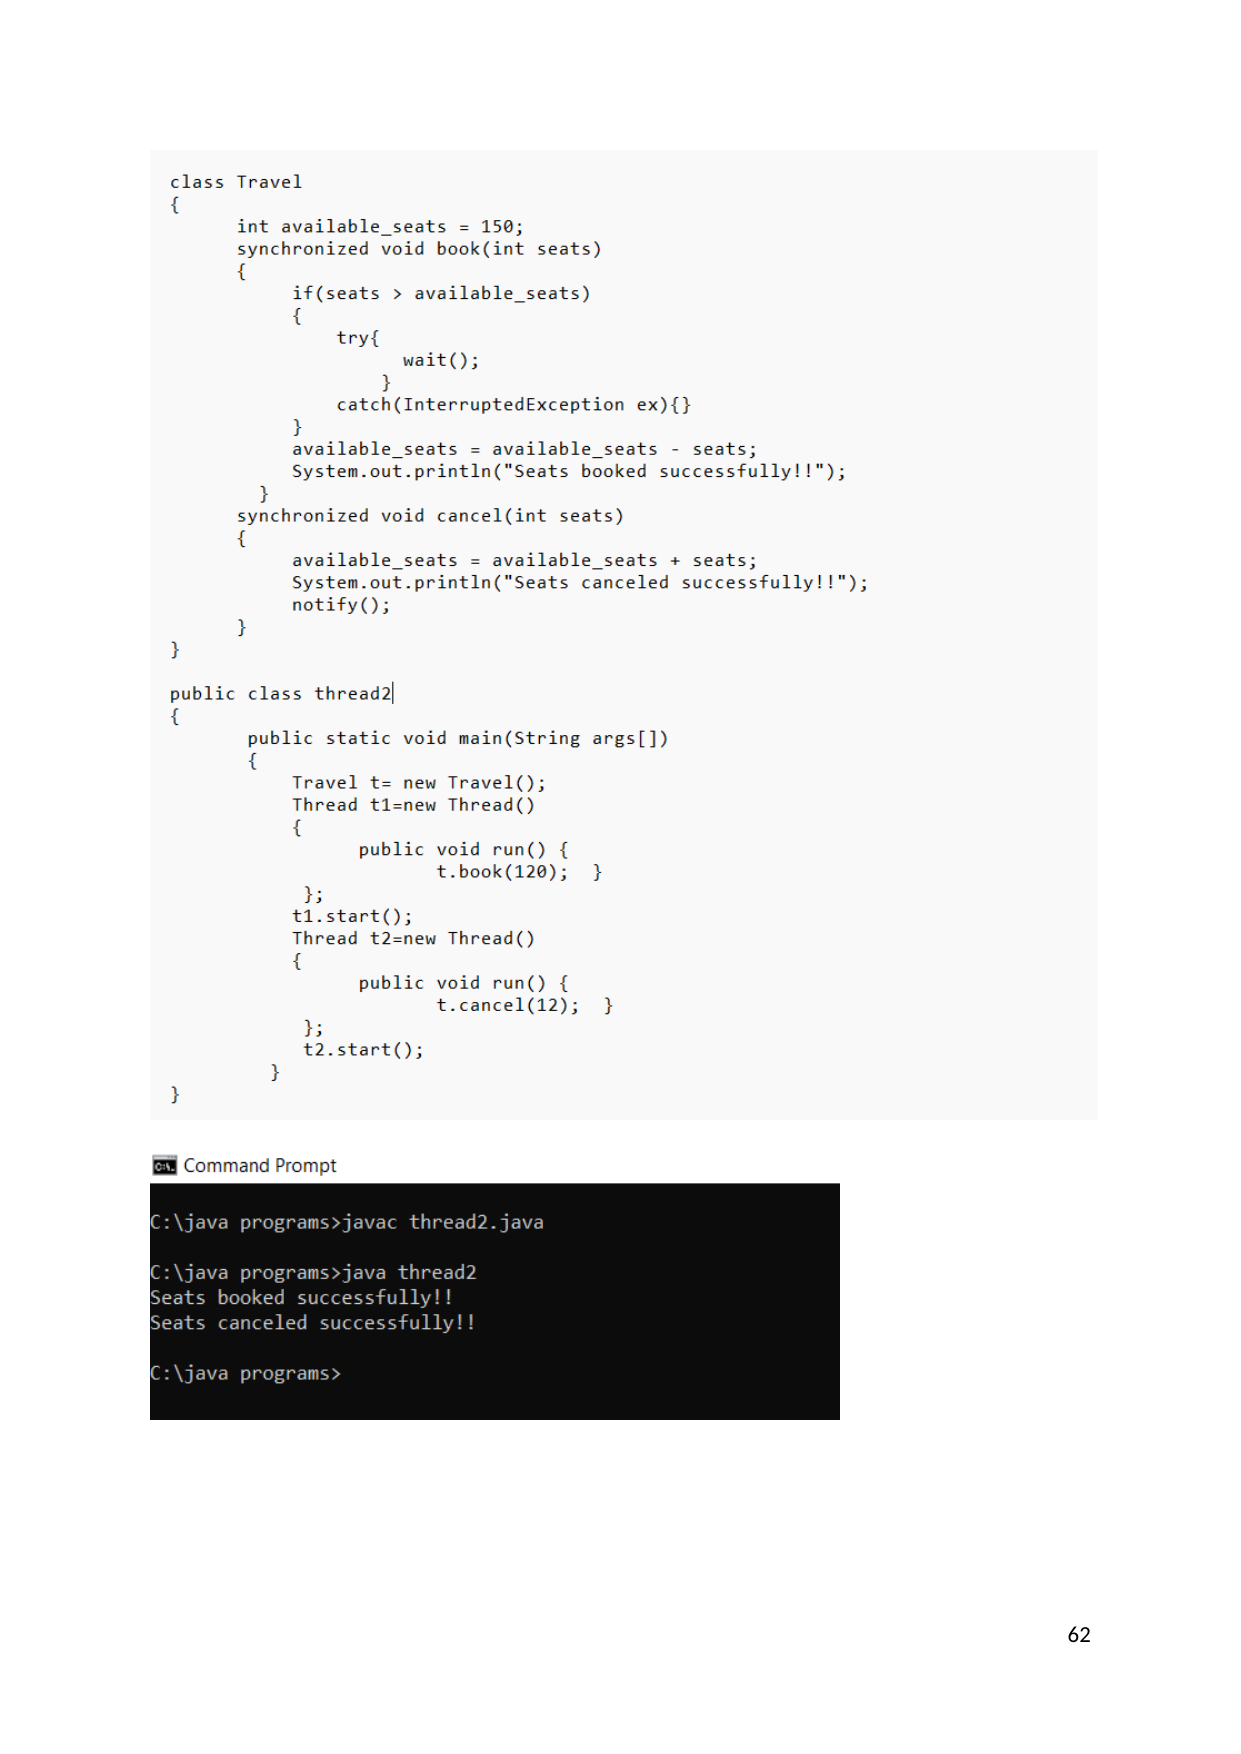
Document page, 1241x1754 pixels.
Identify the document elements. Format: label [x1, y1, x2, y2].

picture [150, 150, 1098, 1120]
picture [150, 1148, 840, 1420]
